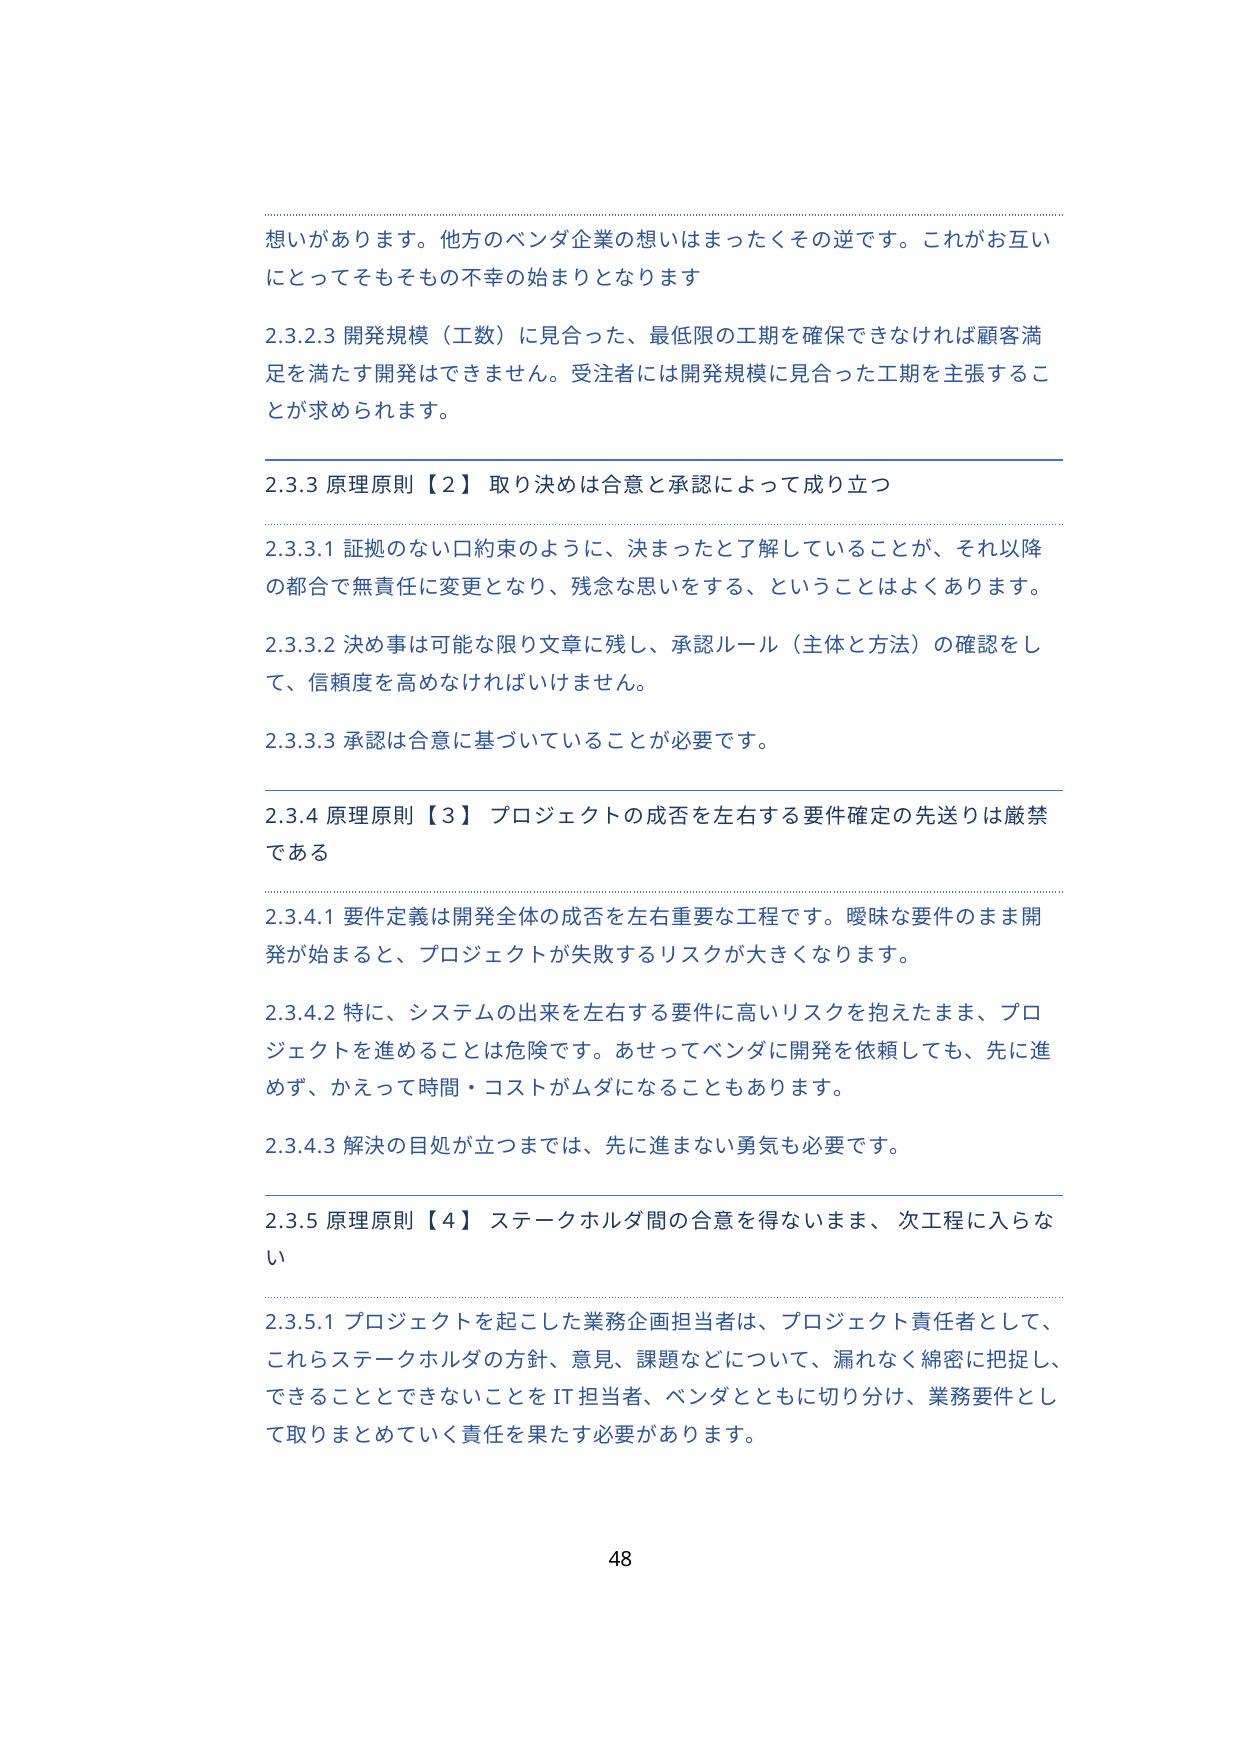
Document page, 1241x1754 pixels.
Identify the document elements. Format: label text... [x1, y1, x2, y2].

text プロジェクトを起こした業務企画担当者は、プロジェクト責任者として、これらステークホルダの方針、意見、課題などについて、漏れなく綿密に把捉し、できることとできないことをIT担当者、ベンダとともに切り分け、業務要件として取りまとめていく責任を果たす必要があります。 [265, 1296, 1063, 1452]
text 原理原則【２】 取り決めは合意と承認によって成り立つ [265, 461, 1063, 503]
text 開発規模（工数）に見合った、最低限の工期を確保できなければ顧客満足を満たす開発はできません。受注者には開発規模に見合った工期を主張することが求められます。 [265, 310, 1063, 428]
text 要件定義は開発全体の成否を左右重要な工程です。曖昧な要件のまま開発が始まると、プロジェクトが失敗するリスクが大きくなります。 [265, 891, 1063, 972]
text 特に、システムの出来を左右する要件に高いリスクを抱えたまま、プロジェクトを進めることは危険です。あせってベンダに開発を依頼しても、先に進めず、かえって時間・コストがムダになることもあります。 [265, 987, 1063, 1105]
text 決め事は可能な限り文章に残し、承認ルール（主体と方法）の確認をして、信頼度を高めなければいけません。 [265, 619, 1063, 700]
text 承認は合意に基づいていることが必要です。 [265, 715, 1063, 758]
text 証拠のない口約束のように、決まったと了解していることが、それ以降の都合で無責任に変更となり、残念な思いをする、ということはよくあります。 [265, 523, 1063, 604]
text 解決の目処が立つまでは、先に進まない勇気も必要です。 [265, 1120, 1063, 1163]
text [265, 214, 1063, 295]
text 原理原則【３】 プロジェクトの成否を左右する要件確定の先送りは厳禁である [265, 791, 1063, 870]
text 原理原則【４】 ステークホルダ間の合意を得ないまま、 次工程に入らない [265, 1196, 1063, 1276]
